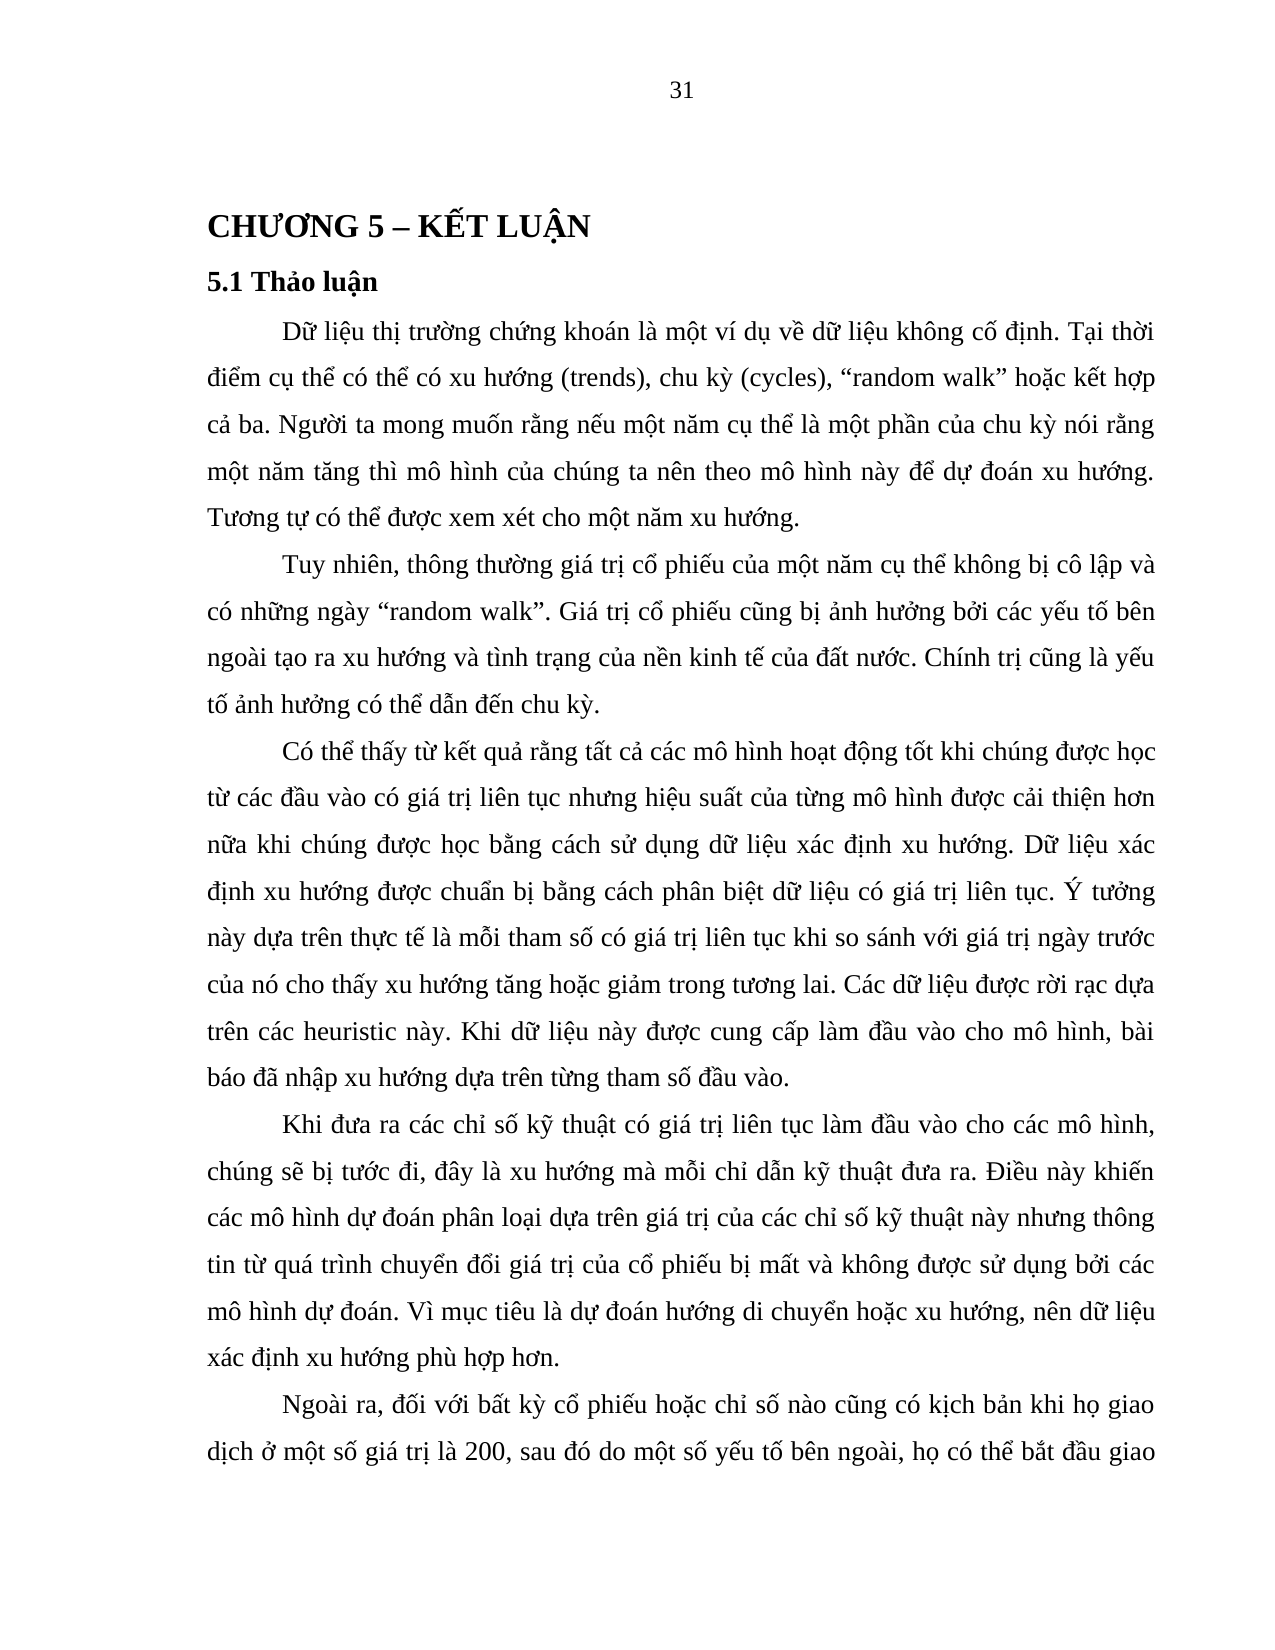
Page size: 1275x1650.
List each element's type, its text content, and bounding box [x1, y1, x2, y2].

text Khi đưa ra các chỉ số kỹ thuật có giá trị liên tục làm đầu vào cho các mô hình, chúng sẽ bị tước đi, đây là xu hướng mà mỗi chỉ dẫn kỹ thuật đưa ra. Điều này khiến các mô hình dự đoán phân loại dựa trên giá trị của các chỉ số kỹ thuật này nhưng thông tin từ quá trình chuyển đổi giá trị của cổ phiếu bị mất và không được sử dụng bởi các mô hình dự đoán. Vì mục tiêu là dự đoán hướng di chuyển hoặc xu hướng, nên dữ liệu xác định xu hướng phù hợp hơn. [207, 1108, 1157, 1372]
text Có thể thấy từ kết quả rằng tất cả các mô hình hoạt động tốt khi chúng được học từ các đầu vào có giá trị liên tục nhưng hiệu suất của từng mô hình được cải thiện hơn nữa khi chúng được học bằng cách sử dụng dữ liệu xác định xu hướng. Dữ liệu xác định xu hướng được chuẩn bị bằng cách phân biệt dữ liệu có giá trị liên tục. Ý tưởng này dựa trên thực tế là mỗi tham số có giá trị liên tục khi so sánh với giá trị ngày trước của nó cho thấy xu hướng tăng hoặc giảm trong tương lai. Các dữ liệu được rời rạc dựa trên các heuristic này. Khi dữ liệu này được cung cấp làm đầu vào cho mô hình, bài báo đã nhập xu hướng dựa trên từng tham số đầu vào. [207, 734, 1157, 1092]
text Tuy nhiên, thông thường giá trị cổ phiếu của một năm cụ thể không bị cô lập và có những ngày “random walk”. Giá trị cổ phiếu cũng bị ảnh hưởng bởi các yếu tố bên ngoài tạo ra xu hướng và tình trạng của nền kinh tế của đất nước. Chính trị cũng là yếu tố ảnh hưởng có thể dẫn đến chu kỳ. [207, 548, 1157, 719]
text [207, 1388, 1157, 1466]
text CHƯƠNG 5 – KẾT LUẬN [207, 207, 1157, 245]
text 5.1 Thảo luận [207, 264, 1157, 298]
text Dữ liệu thị trường chứng khoán là một ví dụ về dữ liệu không cố định. Tại thời điểm cụ thể có thể có xu hướng (trends), chu kỳ (cycles), “random walk” hoặc kết hợp cả ba. Người ta mong muốn rằng nếu một năm cụ thể là một phần của chu kỳ nói rằng một năm tăng thì mô hình của chúng ta nên theo mô hình này để dự đoán xu hướng. Tương tự có thể được xem xét cho một năm xu hướng. [207, 314, 1157, 532]
